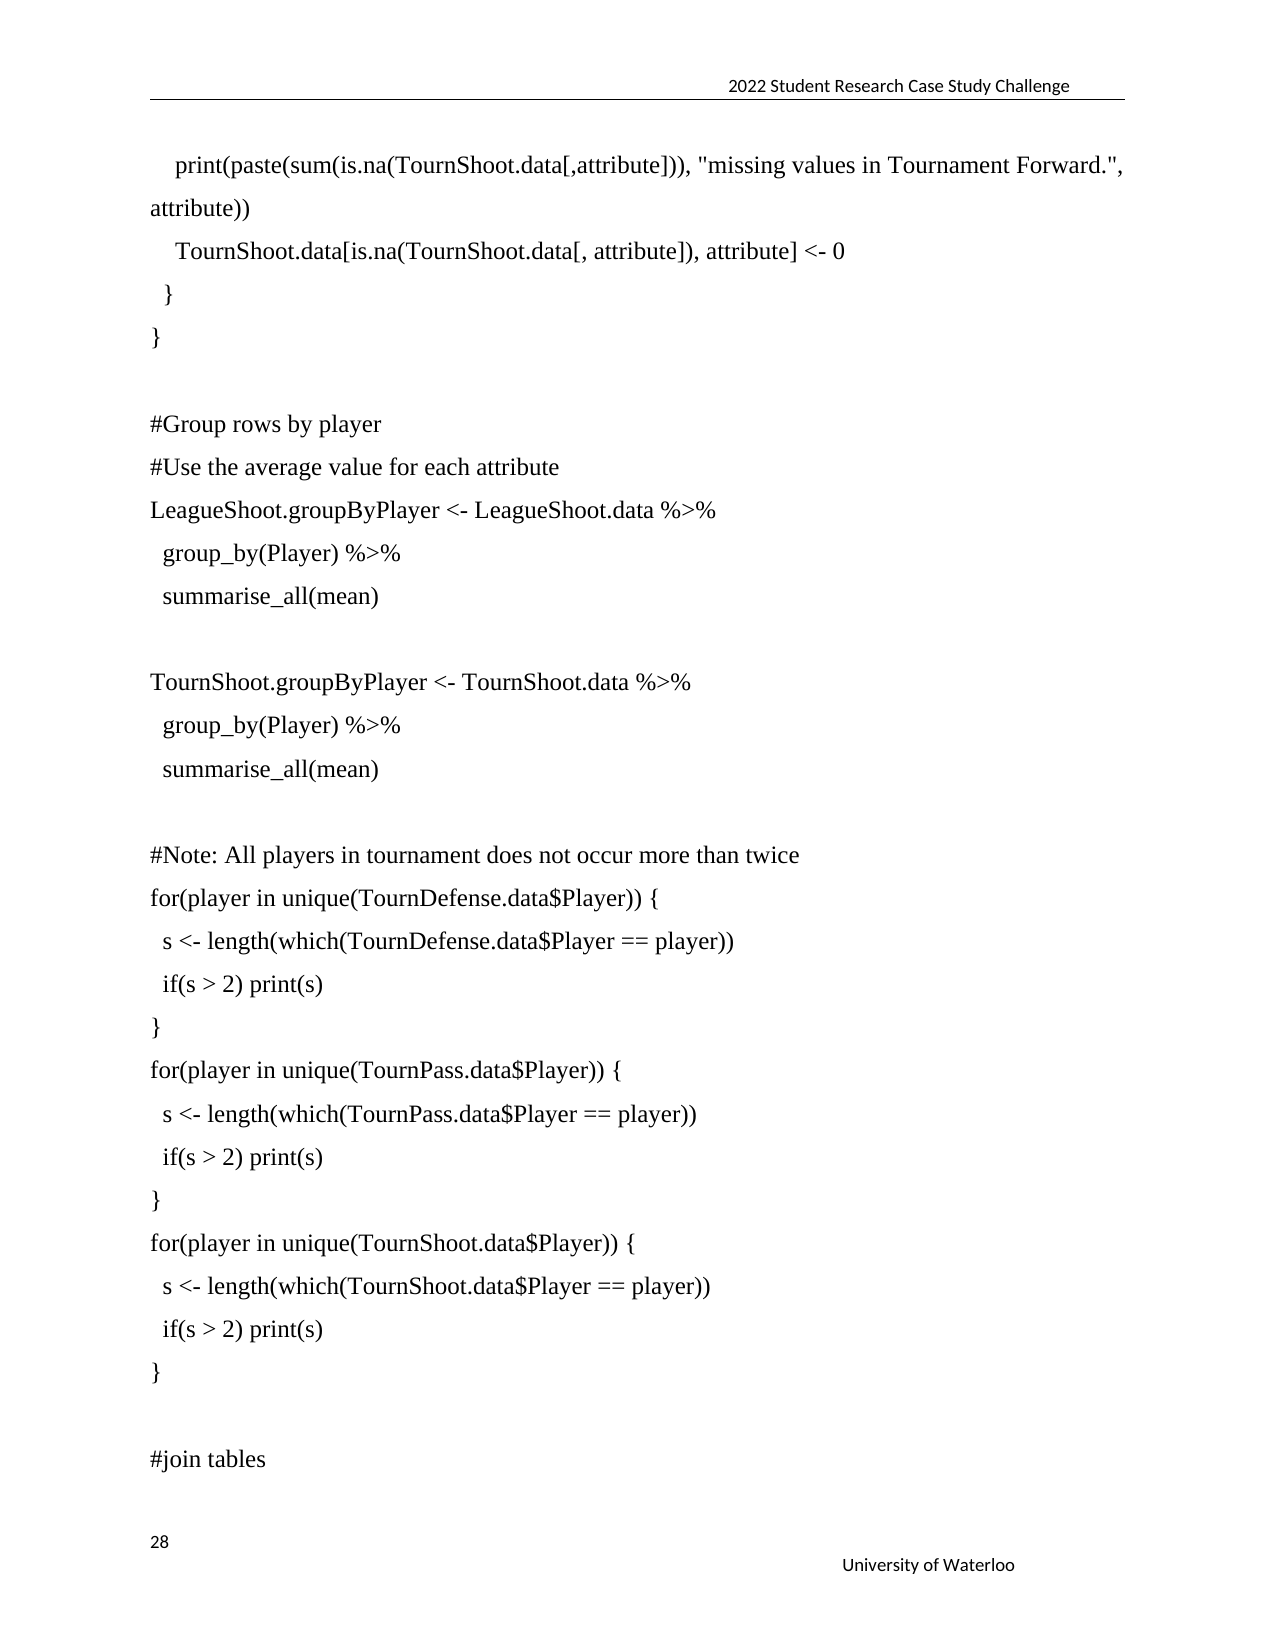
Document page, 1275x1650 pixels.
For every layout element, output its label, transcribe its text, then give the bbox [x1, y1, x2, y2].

text LeagueShoot.groupByPlayer <- LeagueShoot.data %>% [150, 495, 1125, 524]
text summarise_all(mean) [150, 581, 1125, 610]
text if(s > 2) print(s) [150, 969, 1125, 998]
text } [150, 1012, 1125, 1041]
text } [150, 279, 1125, 308]
text } [150, 1357, 1125, 1386]
text } [150, 322, 1125, 351]
text summarise_all(mean) [150, 754, 1125, 782]
text for(player in unique(TournPass.data$Player)) { [150, 1056, 1125, 1084]
text #Group rows by player [150, 409, 1125, 437]
text TournShoot.groupByPlayer <- TournShoot.data %>% [150, 667, 1125, 696]
text } [150, 1185, 1125, 1214]
text group_by(Player) %>% [150, 711, 1125, 739]
text #join tables [150, 1444, 1125, 1472]
text #Use the average value for each attribute [150, 452, 1125, 481]
text print(paste(sum(is.na(TournShoot.data[,attribute])), "missing values in Tournament Forward.", attribute)) [150, 150, 1125, 222]
text if(s > 2) print(s) [150, 1142, 1125, 1171]
text TournShoot.data[is.na(TournShoot.data[, attribute]), attribute] <- 0 [150, 236, 1125, 265]
text if(s > 2) print(s) [150, 1314, 1125, 1343]
text s <- length(which(TournDefense.data$Player == player)) [150, 926, 1125, 955]
text s <- length(which(TournShoot.data$Player == player)) [150, 1271, 1125, 1300]
text for(player in unique(TournDefense.data$Player)) { [150, 883, 1125, 912]
text group_by(Player) %>% [150, 538, 1125, 567]
text for(player in unique(TournShoot.data$Player)) { [150, 1228, 1125, 1257]
text #Note: All players in tournament does not occur more than twice [150, 840, 1125, 869]
text s <- length(which(TournPass.data$Player == player)) [150, 1099, 1125, 1127]
